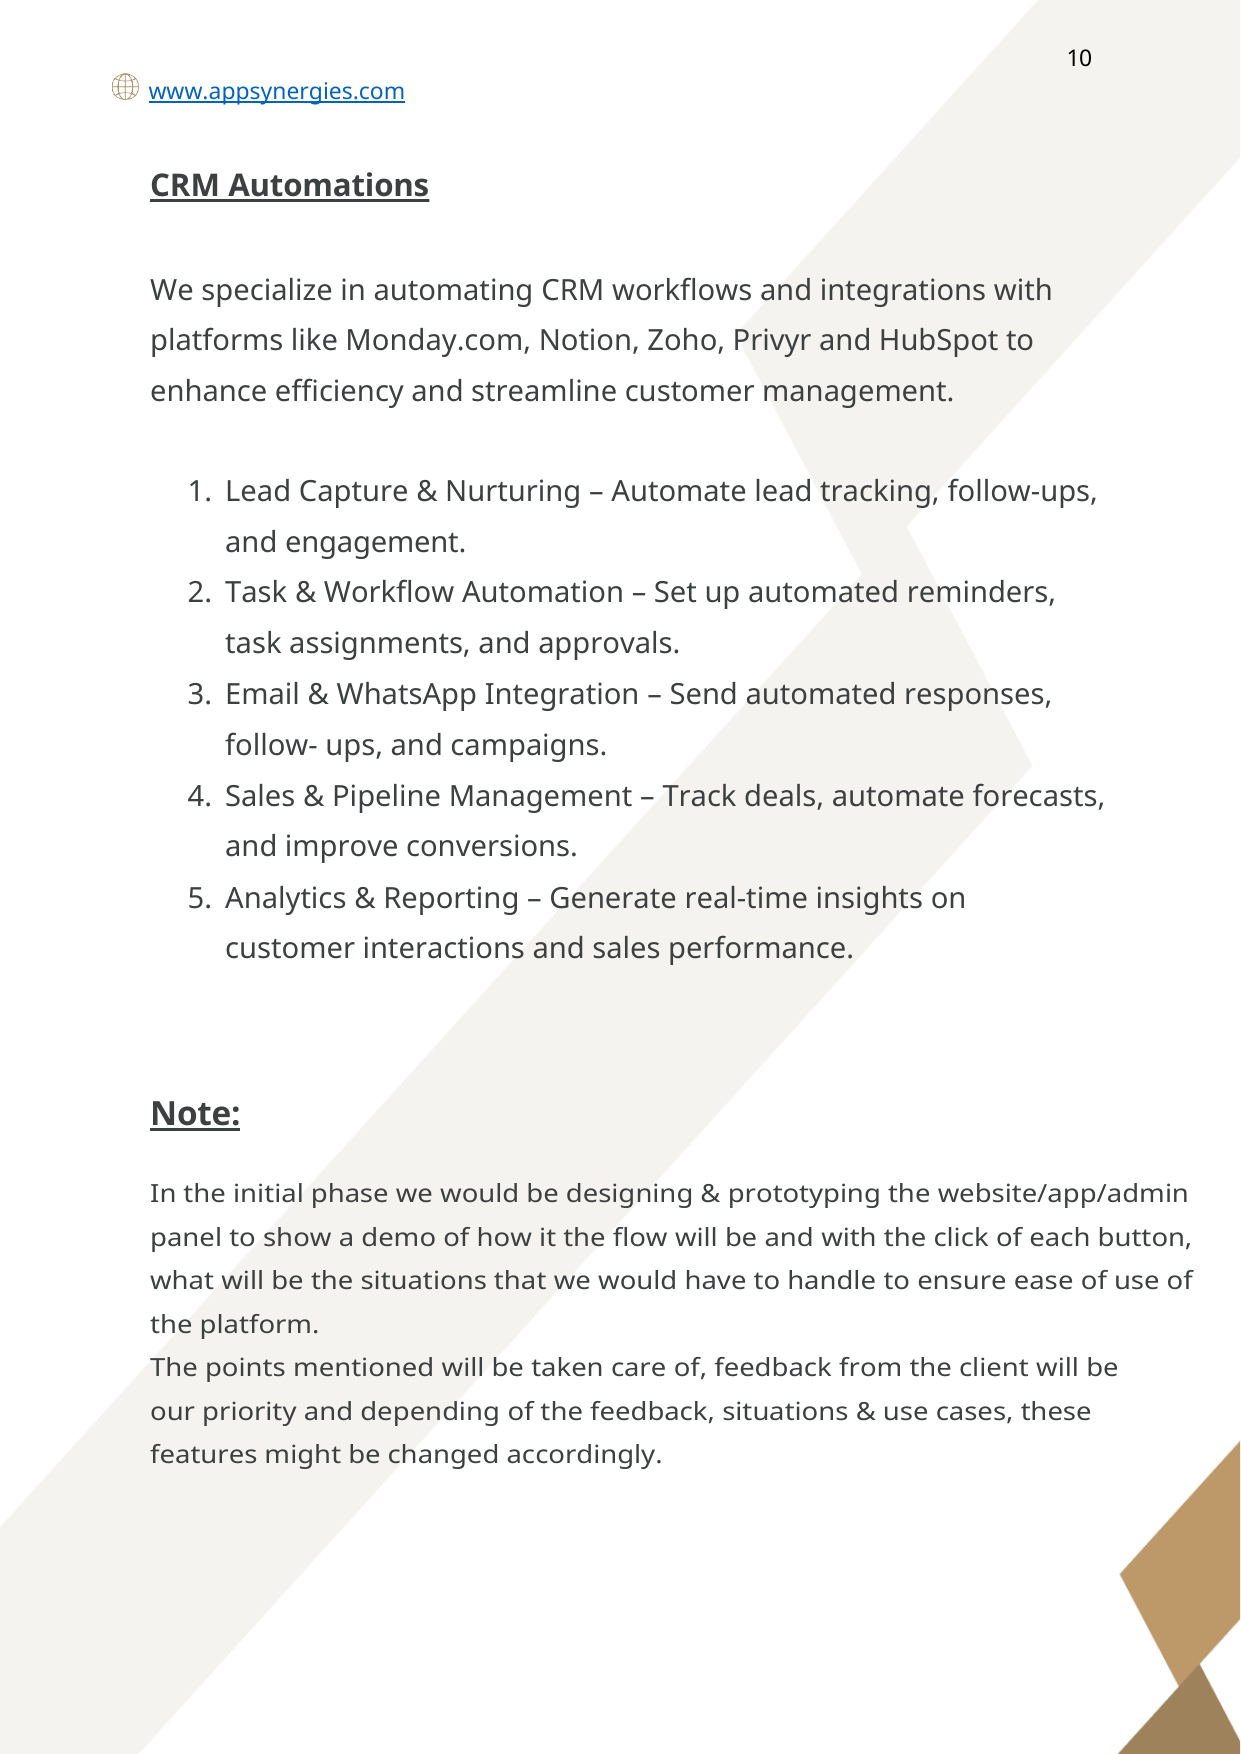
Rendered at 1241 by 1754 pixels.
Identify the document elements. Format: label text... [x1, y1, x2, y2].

list Lead Capture & Nurturing – Automate lead tracking, follow-ups, and engagement. [187, 470, 1120, 561]
text 10 [1066, 42, 1240, 73]
list Email & WhatsApp Integration – Send automated responses, follow- ups, and campaigns. [187, 673, 1106, 763]
text The points mentioned will be taken care of, feedback from the client will be our priority and depending of the feedback, situations & use cases, these features might be changed accordingly. [150, 1350, 1148, 1471]
subtitle Note: [150, 1090, 1240, 1135]
text www.appsynergies.com [112, 74, 1240, 106]
picture [0, 0, 1241, 1754]
text We specialize in automating CRM workflows and integrations with platforms like Monday.com, Notion, Zoho, Privyr and HubSpot to enhance efficiency and streamline customer management. [150, 269, 1148, 410]
list Task & Workflow Automation – Set up automated reminders, task assignments, and approvals. [187, 572, 1080, 662]
text In the initial phase we would be designing & prototyping the website/app/admin panel to show a demo of how it the flow will be and with the click of each button, what will be the situations that we would have to handle to ensure ease of use of the platform. [150, 1176, 1195, 1341]
list Analytics & Reporting – Generate real-time insights on customer interactions and sales performance. [187, 877, 1066, 967]
list Sales & Pipeline Management – Track deals, automate forecasts, and improve conversions. [187, 775, 1126, 865]
text CRM Automations [150, 163, 1240, 206]
